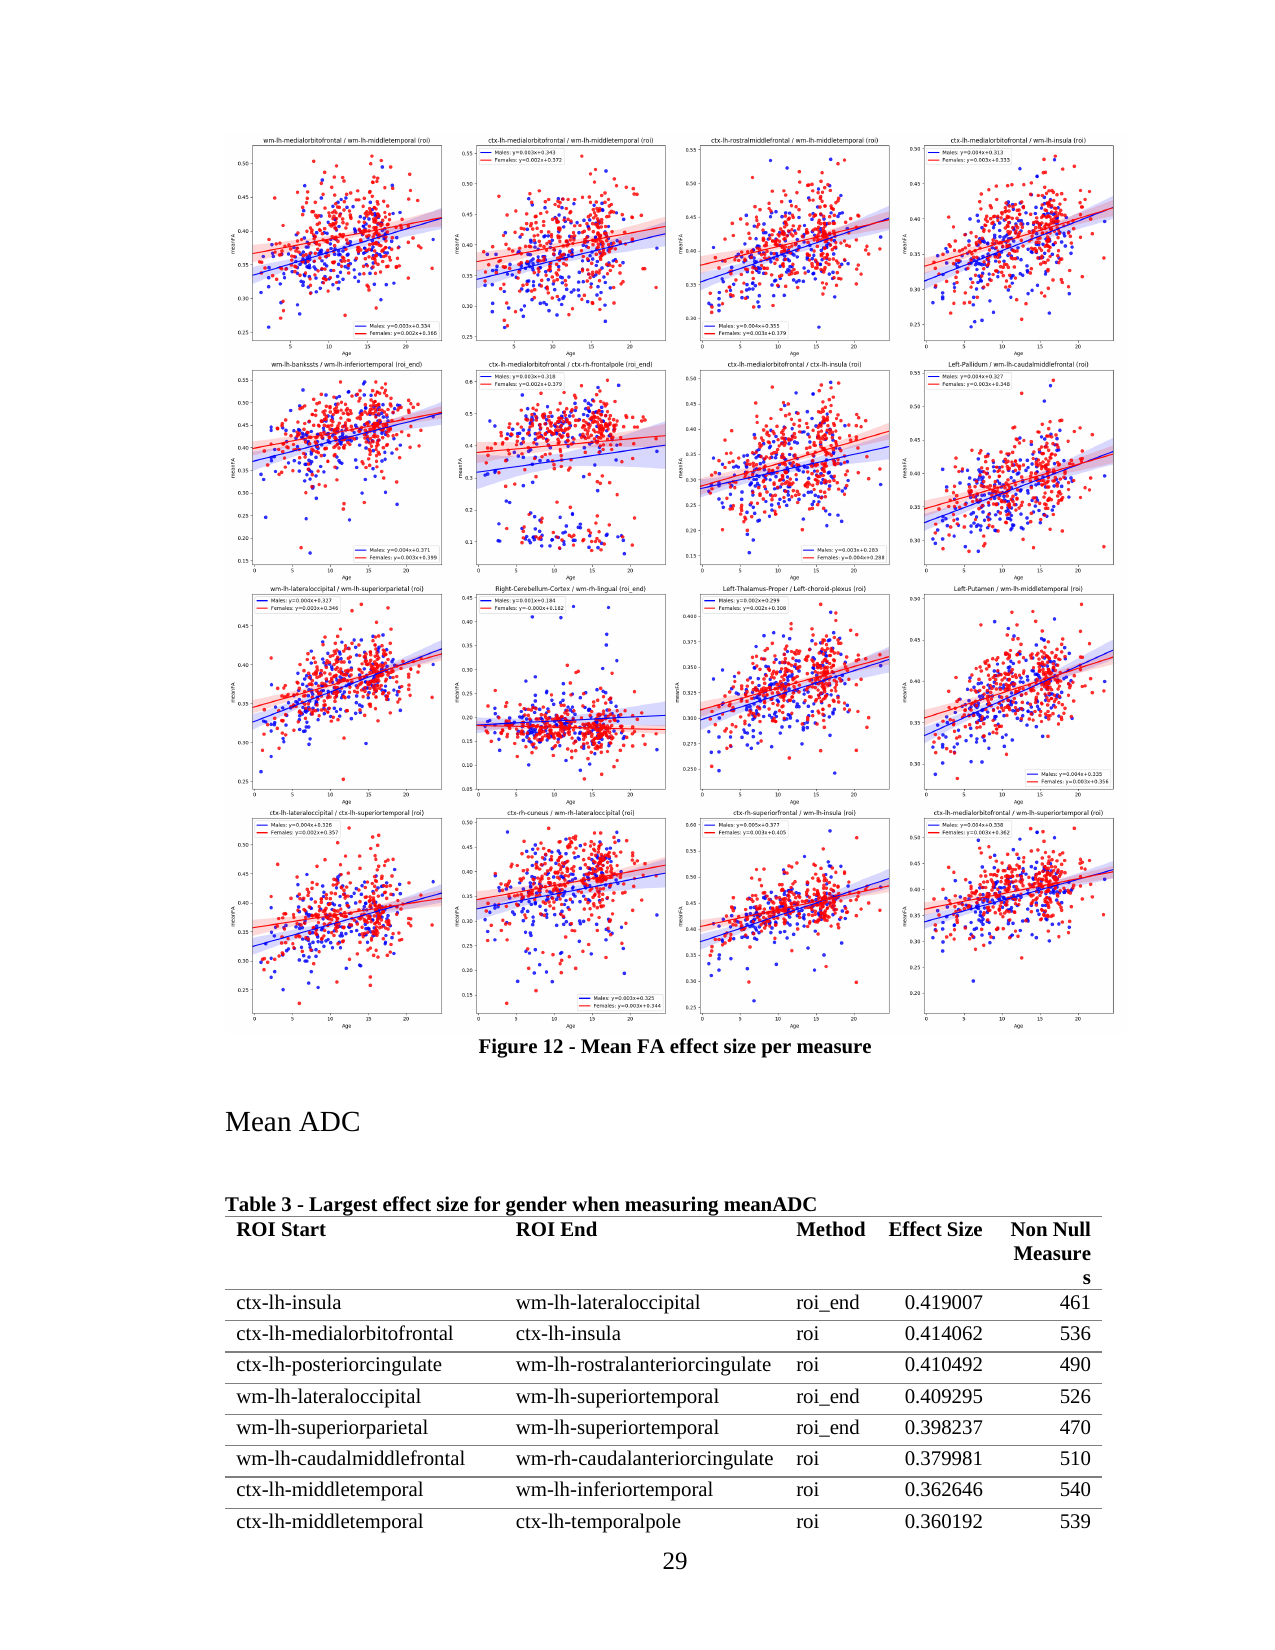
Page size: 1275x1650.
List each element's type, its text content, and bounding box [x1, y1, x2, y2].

table_header Effect Size [877, 1217, 994, 1289]
table_cell wm-lh-lateraloccipital [504, 1290, 785, 1320]
table_cell roi [785, 1509, 877, 1539]
table_cell roi_end [785, 1415, 877, 1445]
table_cell ctx-lh-posteriorcingulate [225, 1353, 504, 1383]
table_cell 470 [994, 1415, 1102, 1445]
table_cell 0.398237 [877, 1415, 994, 1445]
table_cell wm-lh-inferiortemporal [504, 1478, 785, 1508]
subtitle Mean ADC [225, 1104, 1125, 1138]
table_cell ctx-lh-insula [504, 1321, 785, 1351]
table_cell roi [785, 1353, 877, 1383]
table_cell 540 [994, 1478, 1102, 1508]
table_cell wm-lh-superiortemporal [504, 1415, 785, 1445]
table_cell 539 [994, 1509, 1102, 1539]
table_cell 0.410492 [877, 1353, 994, 1383]
table_cell wm-lh-superiortemporal [504, 1384, 785, 1414]
table_cell ctx-lh-middletemporal [225, 1478, 504, 1508]
table_cell wm-lh-rostralanteriorcingulate [504, 1353, 785, 1383]
table_cell 461 [994, 1290, 1102, 1320]
table_cell 0.409295 [877, 1384, 994, 1414]
table_cell ctx-lh-insula [225, 1290, 504, 1320]
text Figure - Mean FA effect size per measure [225, 1034, 1125, 1058]
table_cell wm-rh-caudalanteriorcingulate [504, 1446, 785, 1476]
picture [225, 132, 1127, 1034]
table_cell roi_end [785, 1290, 877, 1320]
table_cell 536 [994, 1321, 1102, 1351]
table_cell 0.379981 [877, 1446, 994, 1476]
table_header ROI Start [225, 1217, 504, 1289]
table_cell roi [785, 1446, 877, 1476]
table_cell 0.414062 [877, 1321, 994, 1351]
table_cell 526 [994, 1384, 1102, 1414]
table_header Method [785, 1217, 877, 1289]
table_cell ctx-lh-medialorbitofrontal [225, 1321, 504, 1351]
table_header Non Null Measures [994, 1217, 1102, 1289]
table_cell 0.419007 [877, 1290, 994, 1320]
table_cell ctx-lh-middletemporal [225, 1509, 504, 1539]
table_cell 0.360192 [877, 1509, 994, 1539]
table_cell 0.362646 [877, 1478, 994, 1508]
table_header ROI End [504, 1217, 785, 1289]
table_cell roi_end [785, 1384, 877, 1414]
table_cell wm-lh-lateraloccipital [225, 1384, 504, 1414]
table_cell ctx-lh-temporalpole [504, 1509, 785, 1539]
table_cell wm-lh-caudalmiddlefrontal [225, 1446, 504, 1476]
text Table - Largest effect size for gender when measuring meanADC [225, 1192, 1125, 1216]
table_cell roi [785, 1478, 877, 1508]
table_cell roi [785, 1321, 877, 1351]
table_cell 510 [994, 1446, 1102, 1476]
table_cell 490 [994, 1353, 1102, 1383]
table_cell wm-lh-superiorparietal [225, 1415, 504, 1445]
